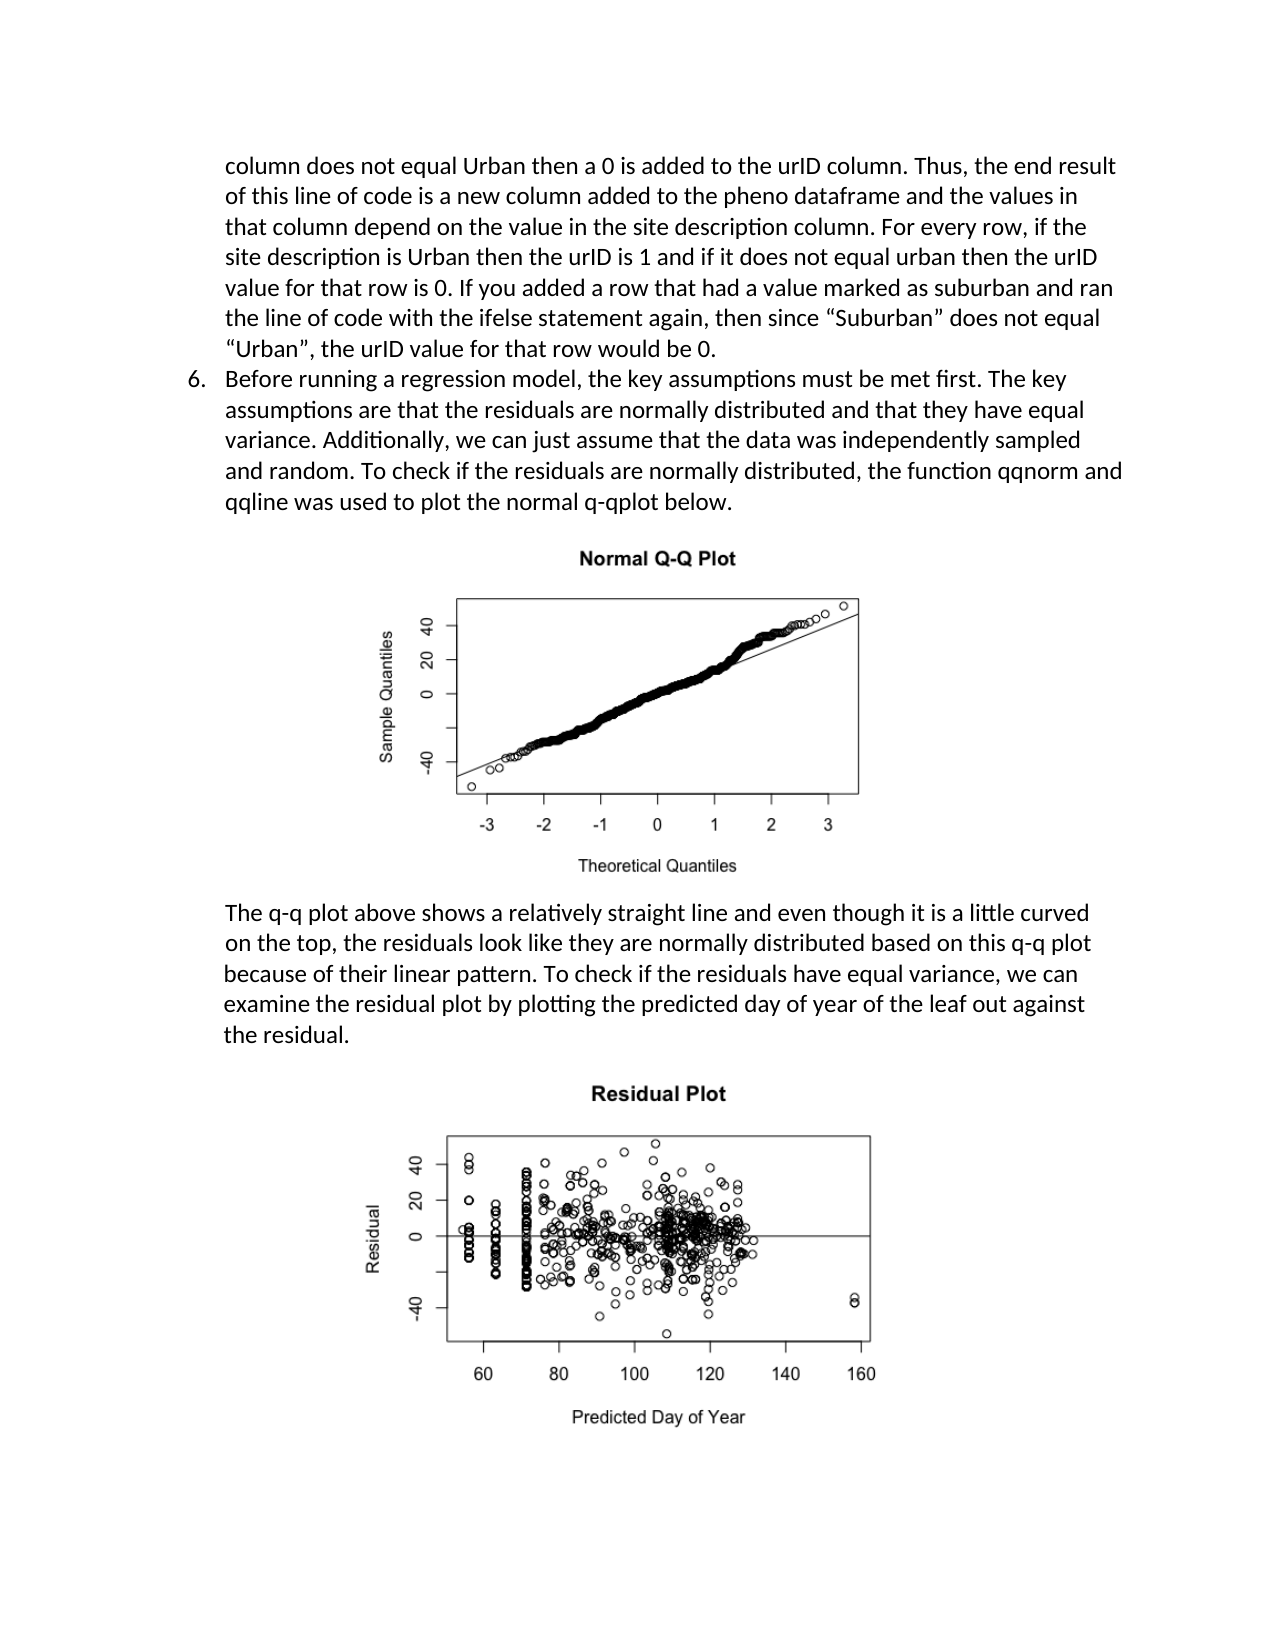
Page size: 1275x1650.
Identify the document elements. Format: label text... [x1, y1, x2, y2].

text because of their linear pattern. To check if the residuals have equal variance, we can [150, 958, 1125, 988]
text The q-q plot above shows a relatively straight line and even though it is a little curved on the top, the residuals look like they are normally distributed based on this q-q plot [150, 897, 1125, 958]
text the residual. [150, 1019, 1125, 1049]
picture [360, 1049, 915, 1450]
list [187, 150, 1125, 364]
picture [374, 516, 901, 897]
list Before running a regression model, the key assumptions must be met first. The key assumptions are that the residuals are normally distributed and that they have equal variance. Additionally, we can just assume that the data was independently sampled and random. To check if the residuals are normally distributed, the function qqnorm and qqline was used to plot the normal q-qplot below. [187, 364, 1125, 516]
text examine the residual plot by plotting the predicted day of year of the leaf out against [150, 988, 1125, 1019]
